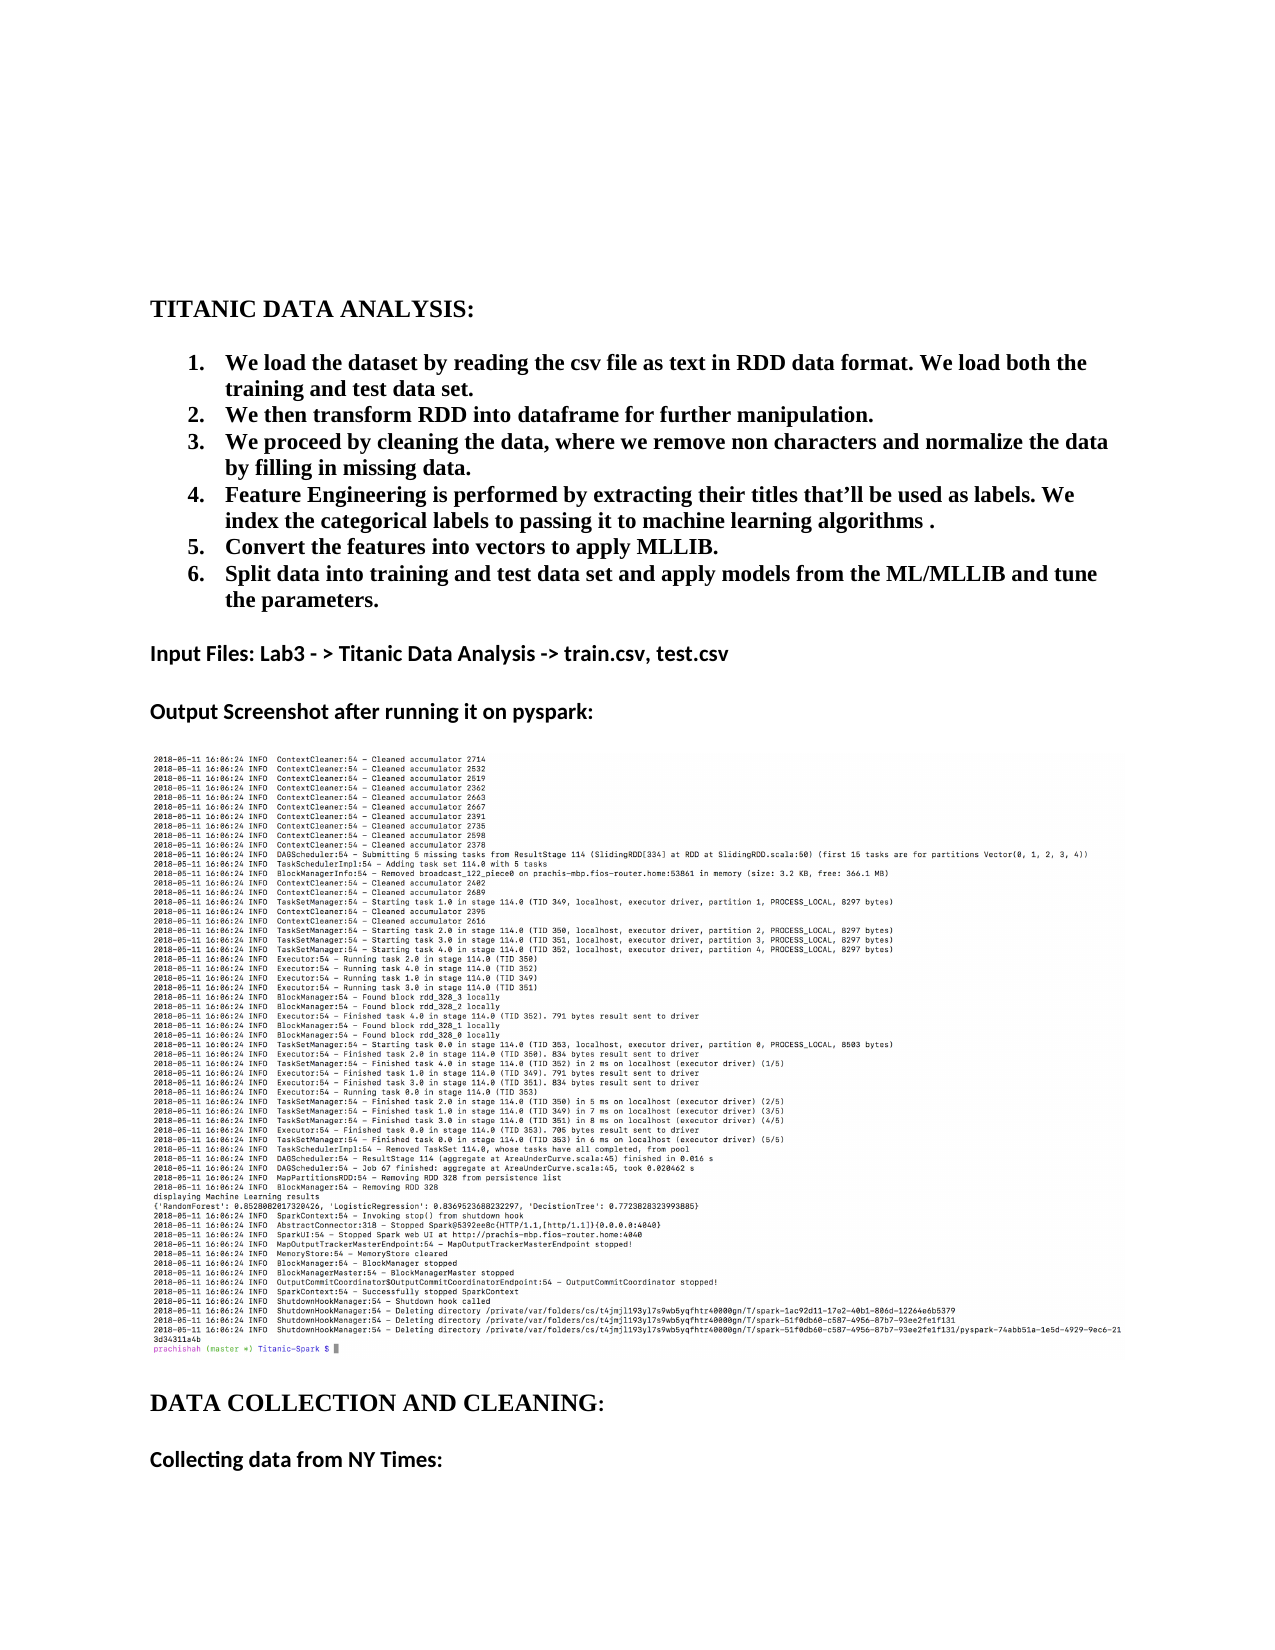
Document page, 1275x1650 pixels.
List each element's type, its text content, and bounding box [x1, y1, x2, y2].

picture [150, 753, 1125, 1360]
list We proceed by cleaning the data, where we remove non characters and normalize the data by filling in missing data. [187, 428, 1125, 481]
text DATA COLLECTION AND CLEANING: [150, 1388, 1125, 1417]
text Collecting data from NY Times: [150, 1445, 1125, 1473]
text Input Files: Lab3 - > Titanic Data Analysis -> train.csv, test.csv [150, 639, 1125, 667]
text Output Screenshot after running it on pyspark: [150, 697, 1125, 725]
list Split data into training and test data set and apply models from the ML/MLLIB and tune the parameters. [187, 560, 1125, 612]
list Convert the features into vectors to apply MLLIB. [187, 533, 1125, 560]
text TITANIC DATA ANALYSIS: [150, 294, 1125, 322]
list We load the dataset by reading the csv file as text in RDD data format. We load both the training and test data set. [187, 349, 1125, 402]
list Feature Engineering is performed by extracting their titles that’ll be used as labels. We index the categorical labels to passing it to machine learning algorithms . [187, 481, 1125, 533]
list We then transform RDD into dataframe for further manipulation. [187, 402, 1125, 428]
